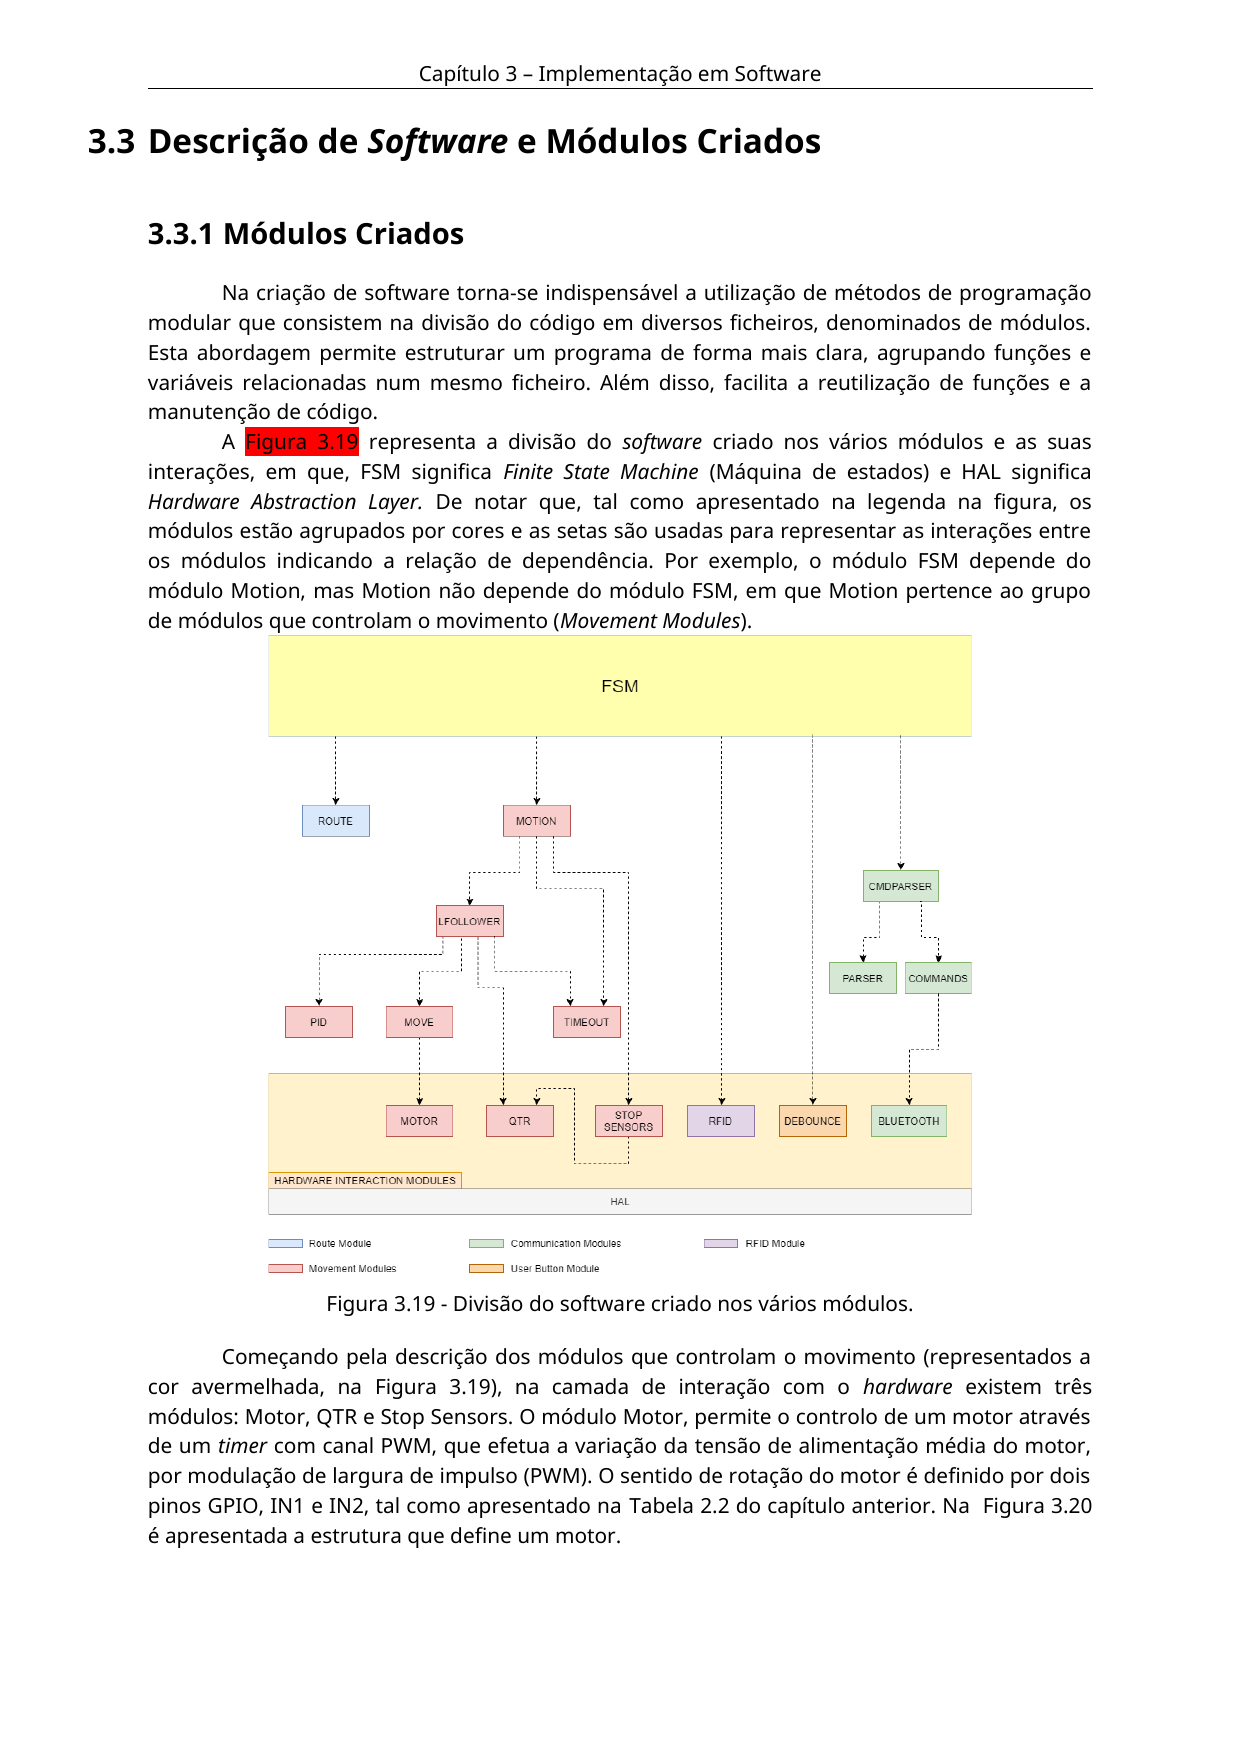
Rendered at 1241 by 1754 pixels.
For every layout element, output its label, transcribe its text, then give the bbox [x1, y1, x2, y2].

text Na criação de software torna-se indispensável a utilização de métodos de programação modular que consistem na divisão do código em diversos ficheiros, denominados de módulos. Esta abordagem permite estruturar um programa de forma mais clara, agrupando funções e variáveis relacionadas num mesmo ficheiro. Além disso, facilita a reutilização de funções e a manutenção de código. [148, 278, 1092, 426]
subtitle Módulos Criados [148, 213, 1092, 253]
picture [268, 635, 972, 1277]
subtitle Descrição de Software e Módulos Criados [88, 118, 1092, 163]
text Figura 3.9 - Divisão do software criado nos vários módulos. [148, 1289, 1092, 1317]
